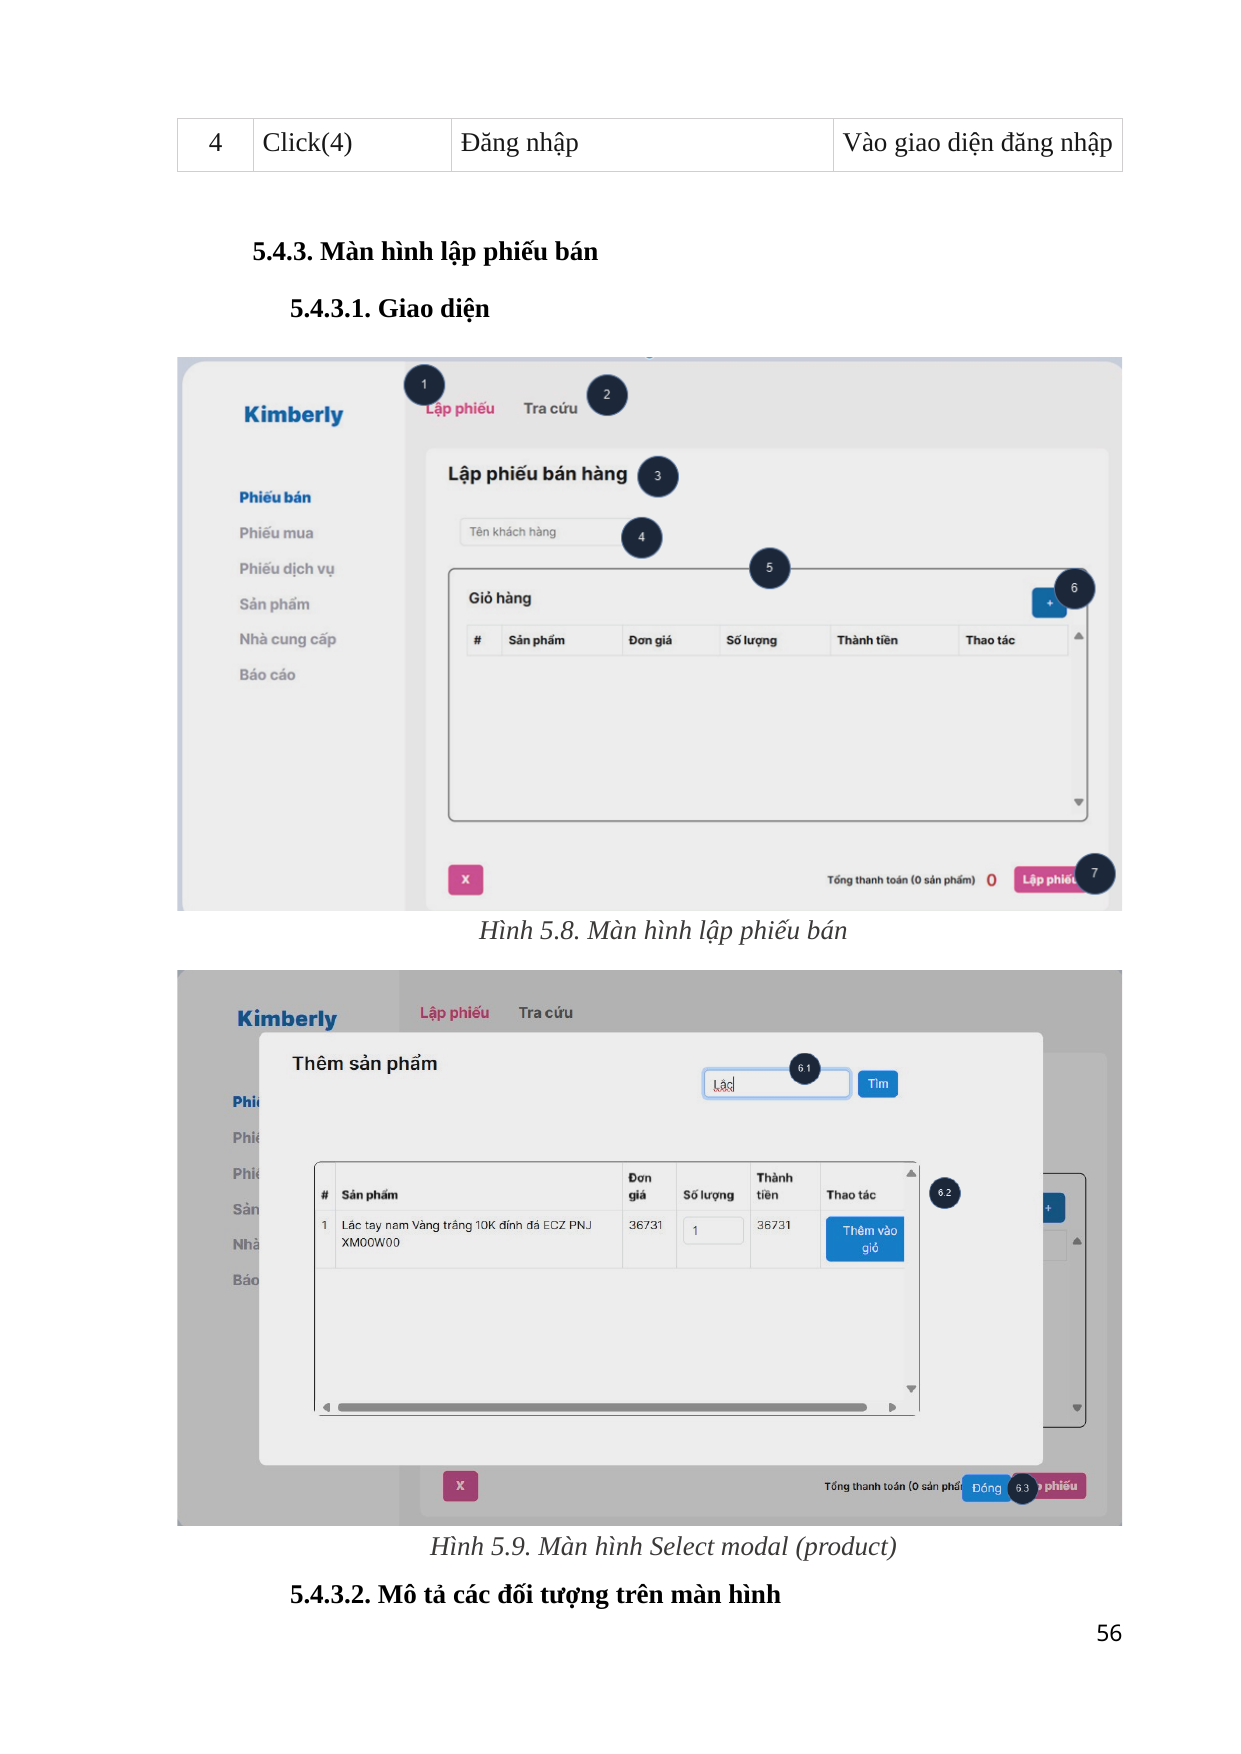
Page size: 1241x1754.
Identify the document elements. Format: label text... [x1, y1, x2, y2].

table_cell Click(4) [254, 119, 451, 171]
text Giao diện [290, 292, 1122, 324]
table_cell Đăng nhập [452, 119, 833, 171]
text Mô tả các đối tượng trên màn hình [290, 1578, 1122, 1609]
table_cell 4 [178, 119, 253, 171]
table_cell Vào giao diện đăng nhập [834, 119, 1122, 171]
text Màn hình lập phiếu bán [252, 235, 1122, 267]
picture [177, 357, 1123, 911]
picture [177, 970, 1123, 1526]
